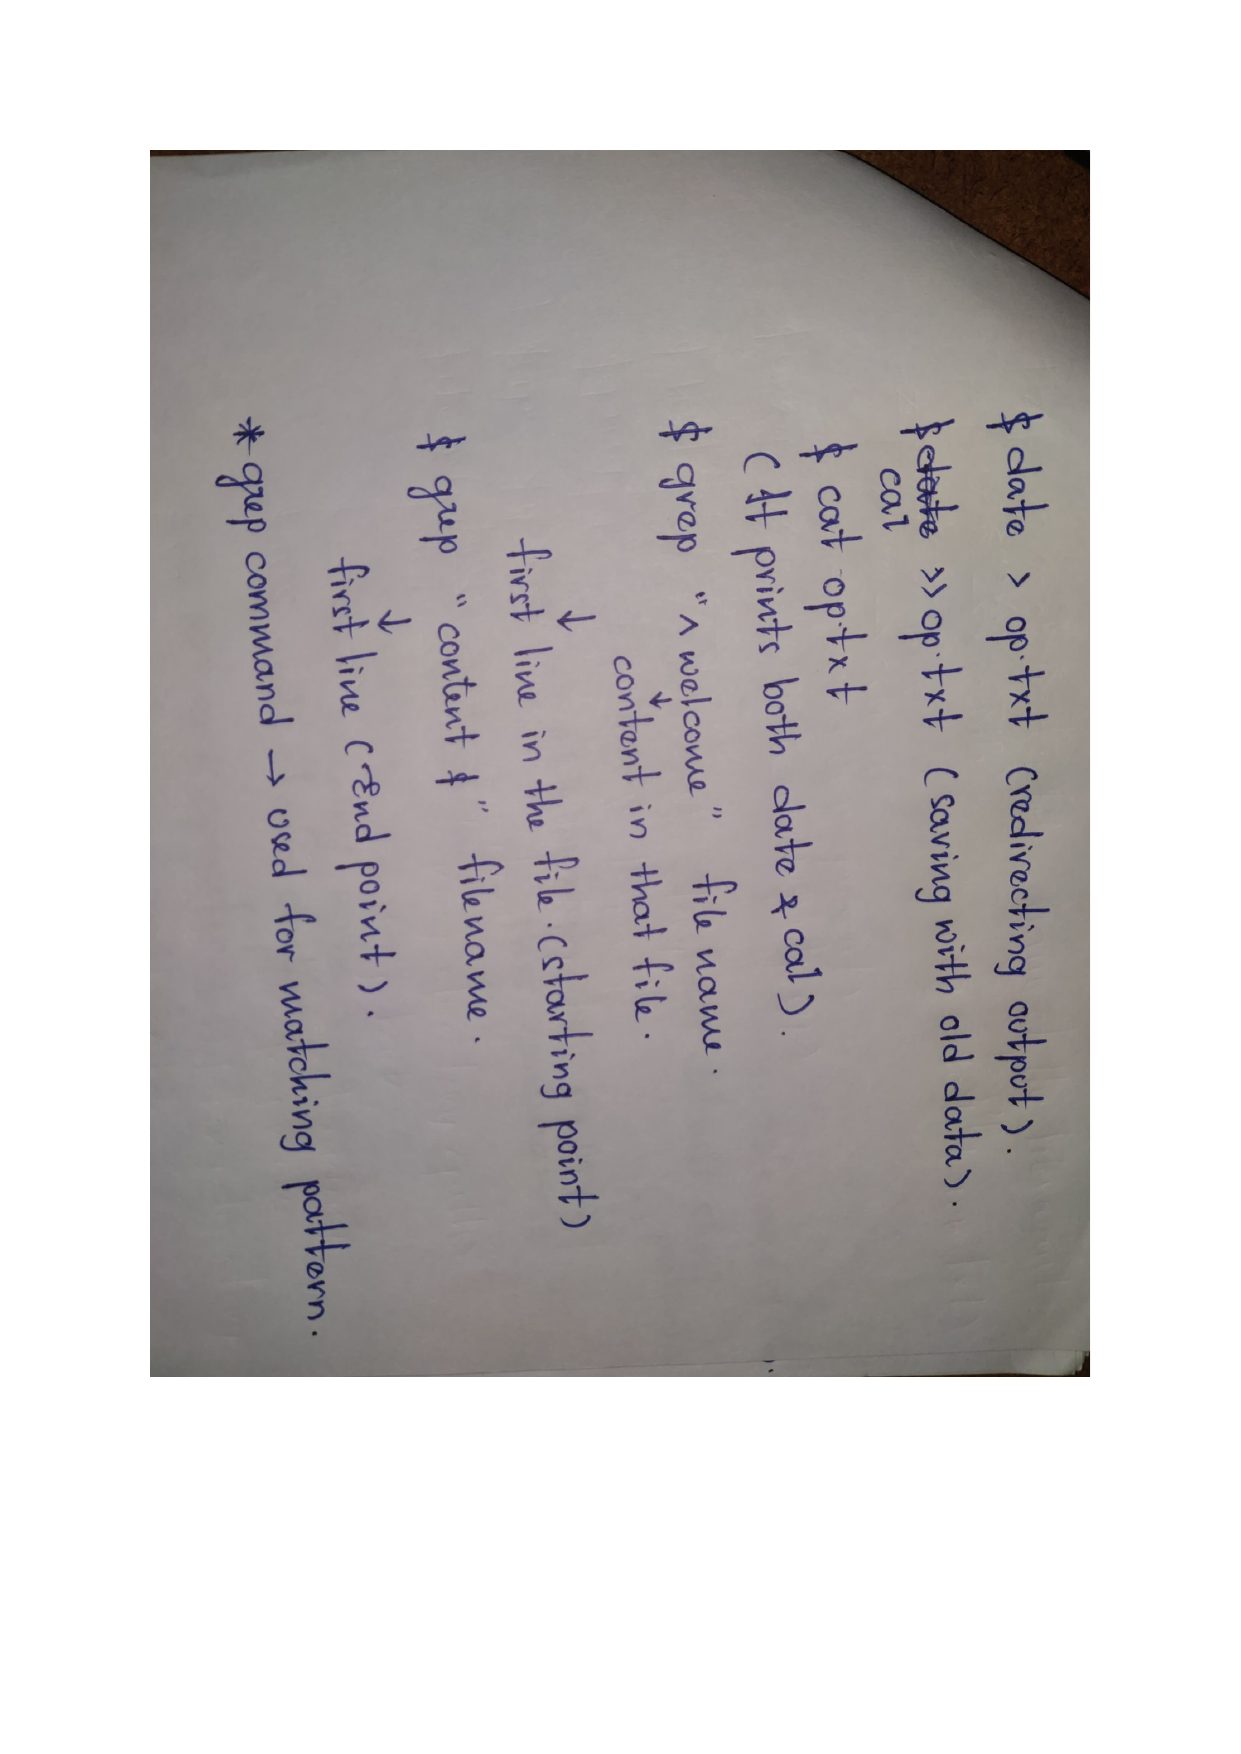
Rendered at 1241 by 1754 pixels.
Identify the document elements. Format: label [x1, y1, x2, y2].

picture [150, 150, 1091, 1377]
